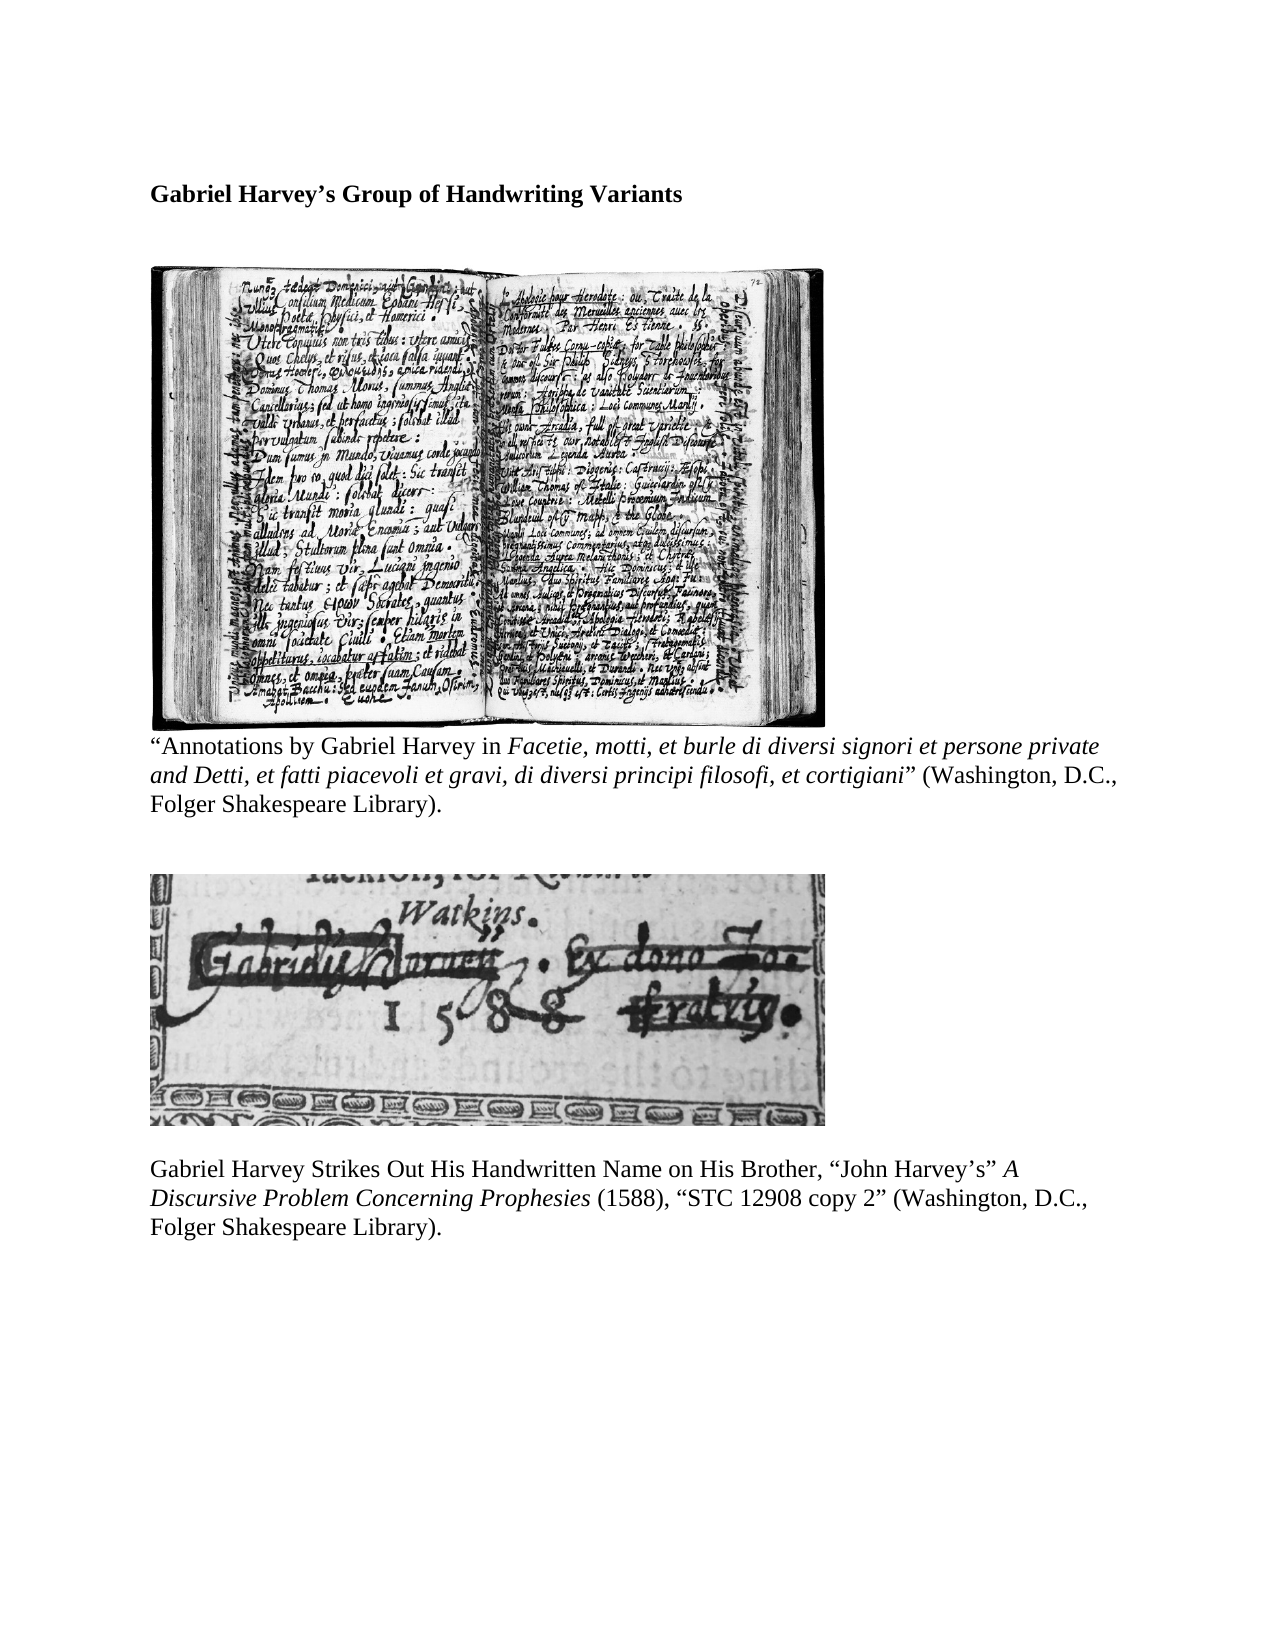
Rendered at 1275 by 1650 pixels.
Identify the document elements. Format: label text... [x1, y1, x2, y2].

text Gabriel Harvey’s Group of Handwriting Variants [150, 179, 1125, 207]
text “Annotations by Gabriel Harvey in Facetie, motti, et burle di diversi signori et persone private and Detti, et fatti piacevoli et gravi, di diversi principi filosofi, et cortigiani” (Washington, D.C., Folger Shakespeare Library). [150, 708, 1125, 817]
picture [150, 265, 826, 732]
text Gabriel Harvey Strikes Out His Handwritten Name on His Brother, “John Harvey’s” A Discursive Problem Concerning Prophesies (1588), “STC 12908 copy 2” (Washington, D.C., Folger Shakespeare Library). [150, 1154, 1125, 1241]
picture [150, 874, 826, 1126]
